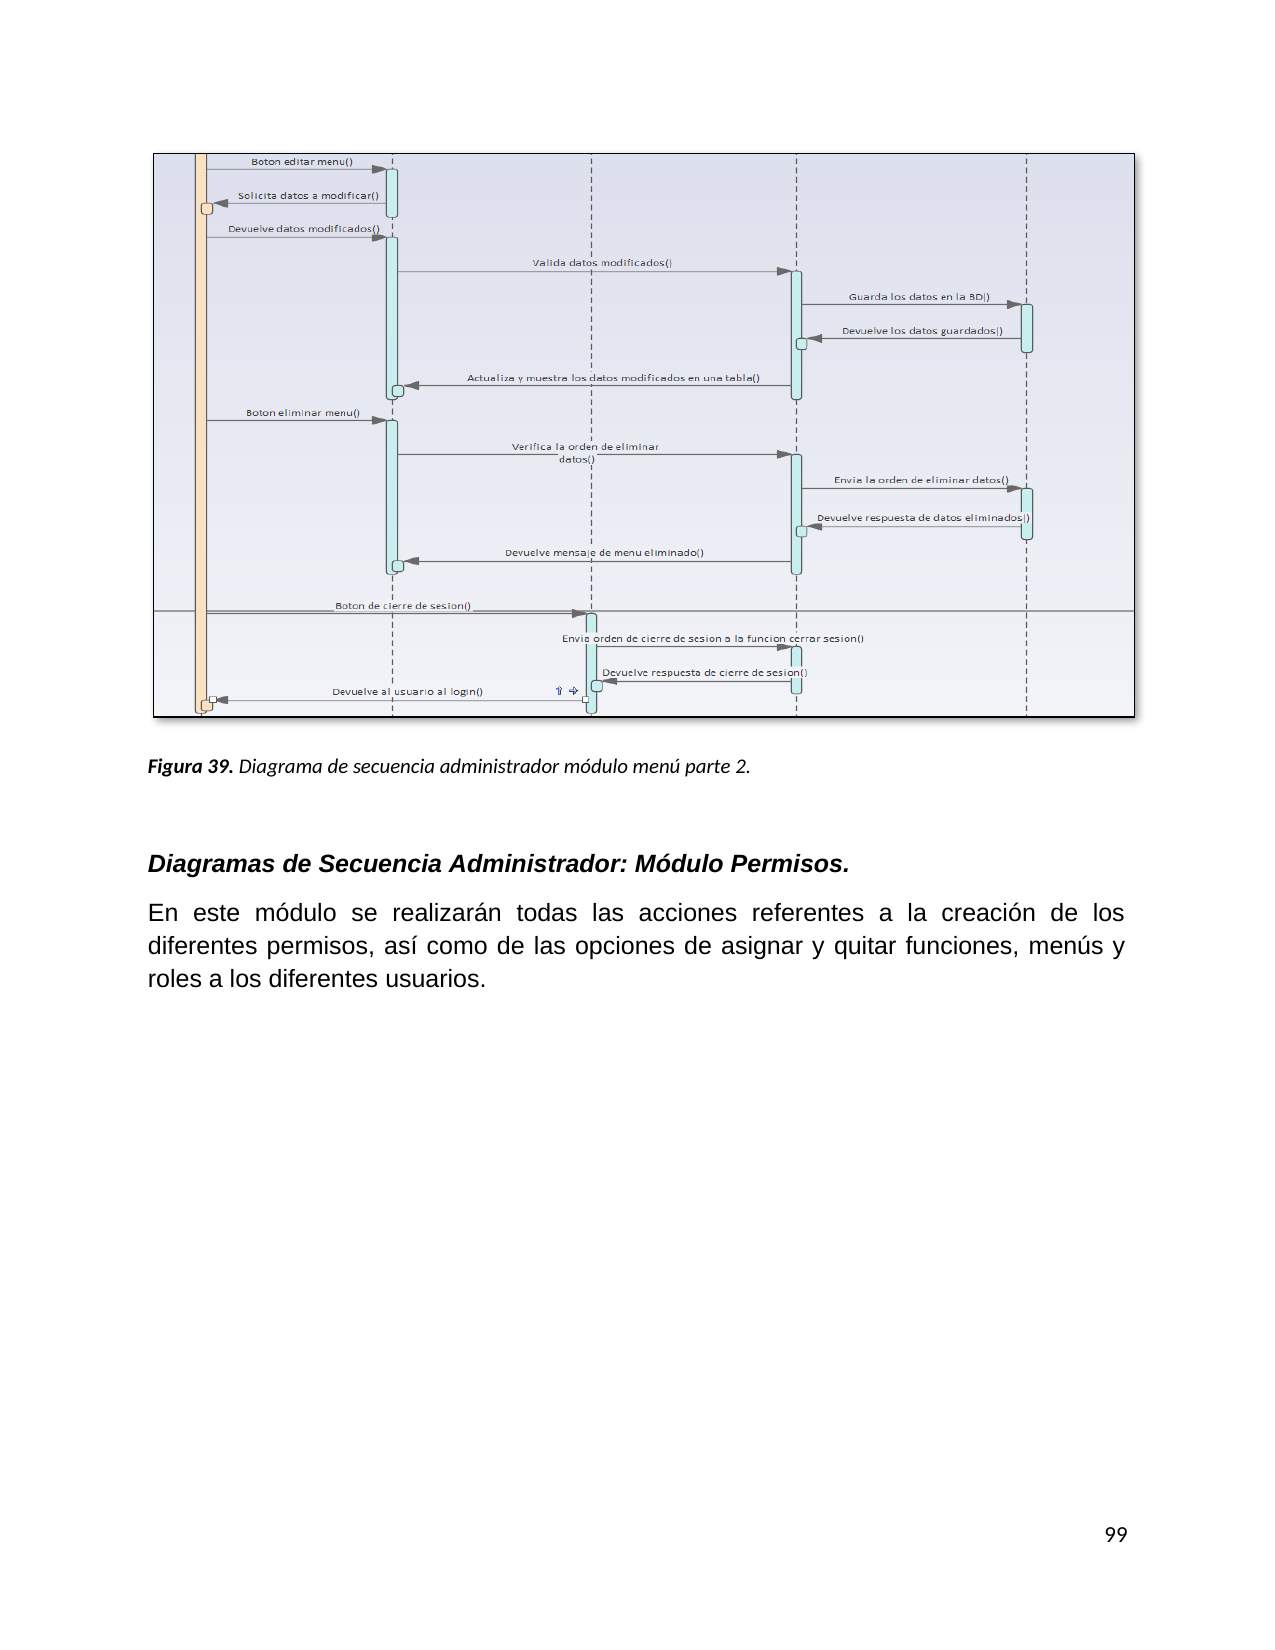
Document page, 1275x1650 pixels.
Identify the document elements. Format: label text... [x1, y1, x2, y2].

text Diagramas de Secuencia Administrador: Módulo Permisos. [148, 848, 1127, 877]
picture [154, 154, 1134, 716]
text En este módulo se realizarán todas las acciones referentes a la creación de los diferentes permisos, así como de las opciones de asignar y quitar funciones, menús y roles a los diferentes usuarios. [148, 898, 1127, 993]
text Figura 39. Diagrama de secuencia administrador módulo menú parte 2. [148, 753, 1127, 778]
